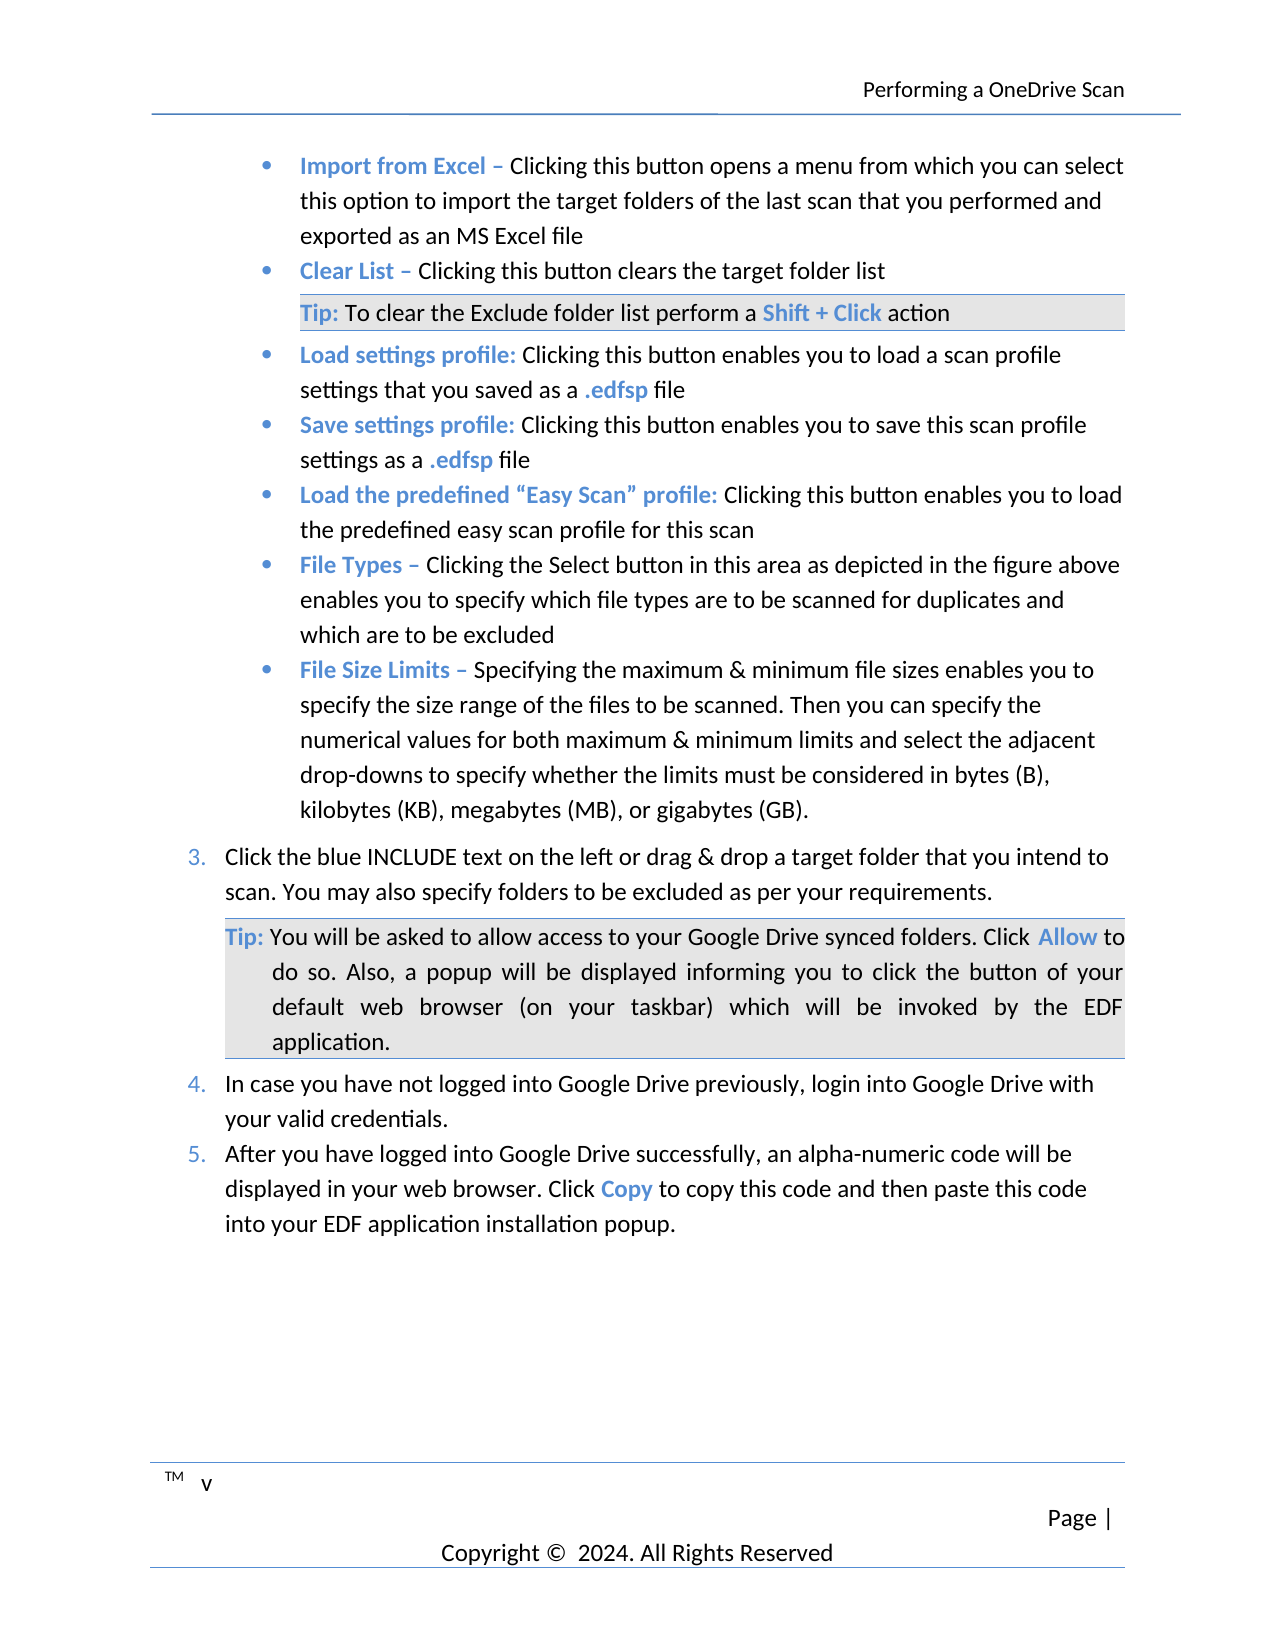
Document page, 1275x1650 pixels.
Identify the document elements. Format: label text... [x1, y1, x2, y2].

list File Size Limits – Specifying the maximum & minimum file sizes enables you to specify the size range of the files to be scanned. Then you can specify the numerical values for both maximum & minimum limits and select the adjacent drop-downs to specify whether the limits must be considered in bytes (B), kilobytes (KB), megabytes (MB), or gigabytes (GB). [262, 654, 1125, 825]
list After you have logged into Google Drive successfully, an alpha-numeric code will be displayed in your web browser. Click Copy to copy this code and then paste this code into your EDF application installation popup. [187, 1138, 1125, 1239]
list Load the predefined “Easy Scan” profile: Clicking this button enables you to load the predefined easy scan profile for this scan [262, 479, 1125, 545]
list Load settings profile: Clicking this button enables you to load a scan profile settings that you saved as a .edfsp file [262, 339, 1125, 405]
list Clear List – Clicking this button clears the target folder list [262, 255, 1125, 286]
list Click the blue INCLUDE text on the left or drag & drop a target folder that you intend to scan. You may also specify folders to be excluded as per your requirements. [187, 841, 1125, 906]
list Save settings profile: Clicking this button enables you to save this scan profile settings as a .edfsp file [262, 409, 1125, 475]
list In case you have not logged into Google Drive previously, login into Google Drive with your valid credentials. [187, 1068, 1125, 1134]
text Tip: To clear the Exclude folder list perform a Shift + Click action [300, 295, 1125, 330]
list Import from Excel – Clicking this button opens a menu from which you can select this option to import the target folders of the last scan that you performed and exported as an MS Excel file [262, 150, 1125, 251]
list File Types – Clicking the Select button in this area as depicted in the figure above enables you to specify which file types are to be scanned for duplicates and which are to be excluded [262, 549, 1125, 650]
text Tip: You will be asked to allow access to your Google Drive synced folders. Click Allow to do so. Also, a popup will be displayed informing you to click the button of your default web browser (on your taskbar) which will be invoked by the EDF application. [225, 919, 1125, 1058]
